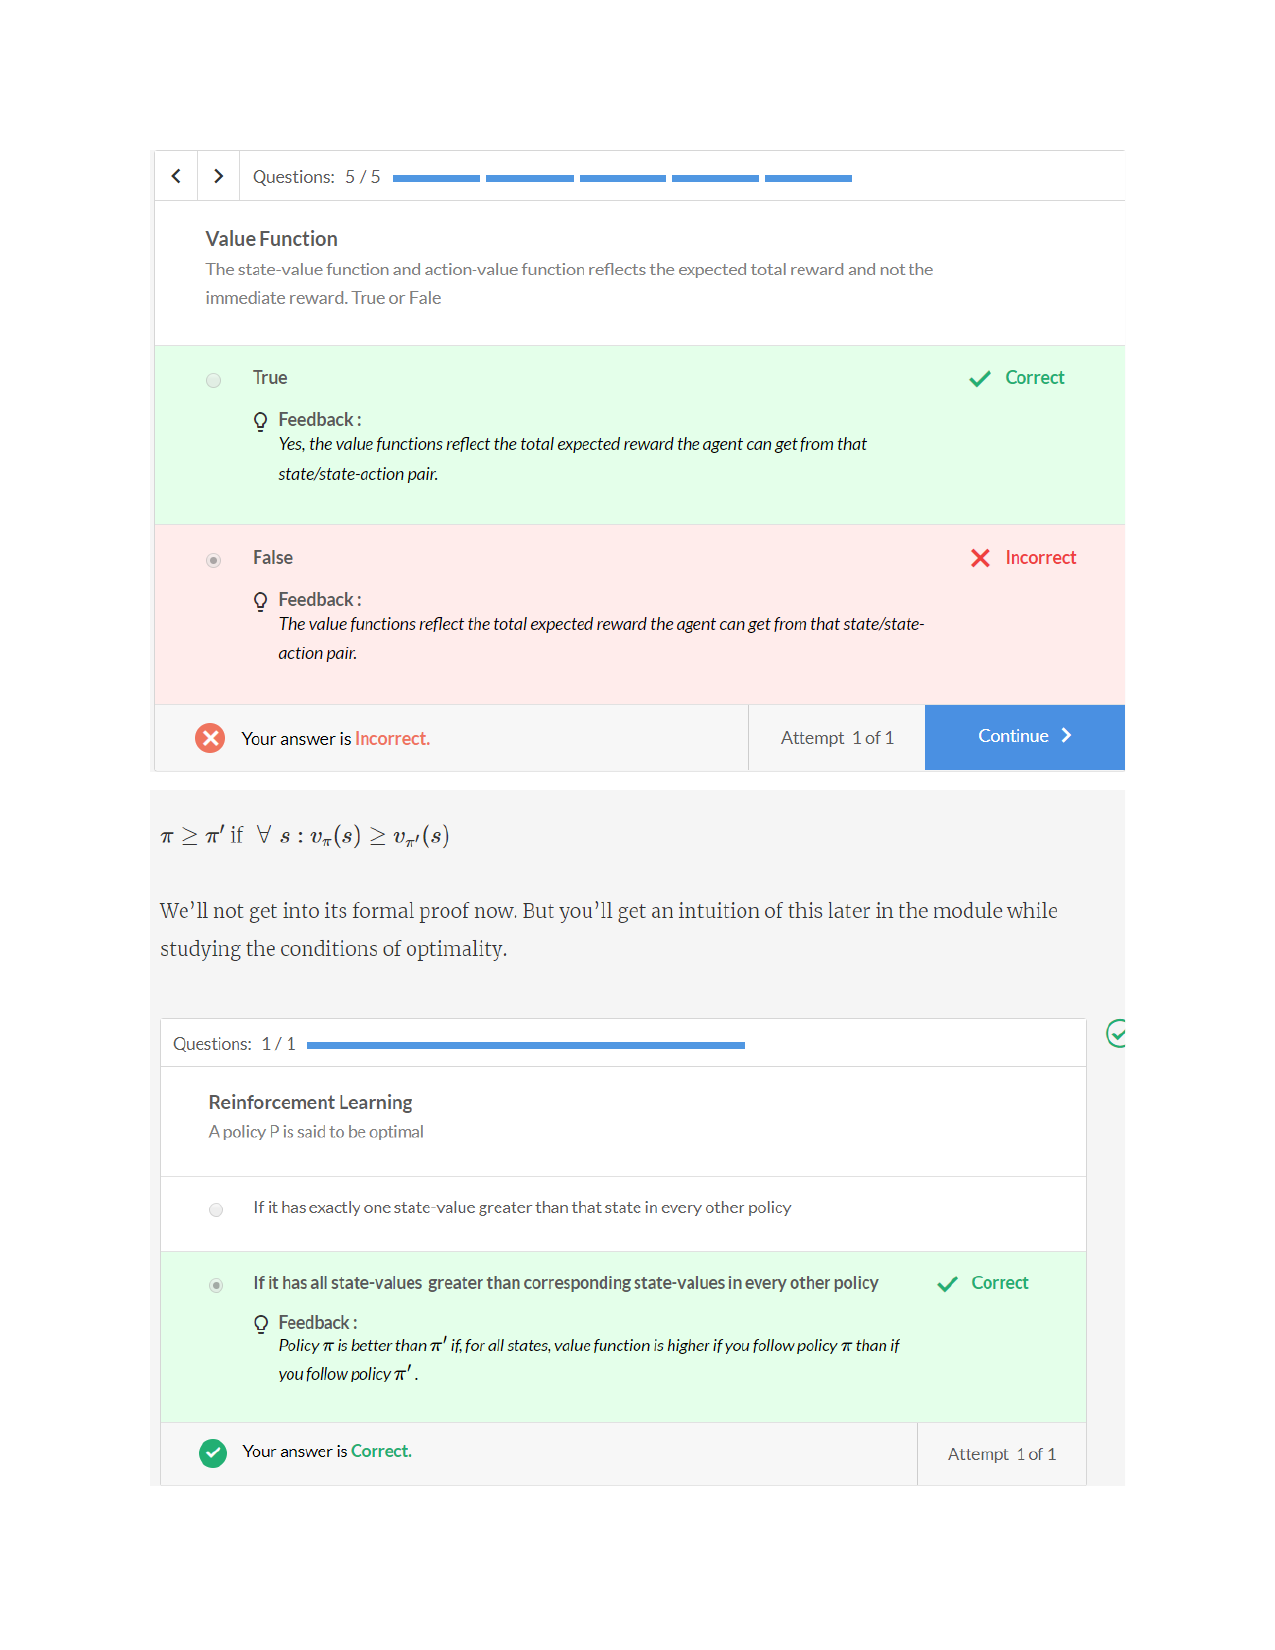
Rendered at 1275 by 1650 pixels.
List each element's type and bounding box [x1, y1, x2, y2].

picture [150, 150, 1125, 772]
picture [150, 790, 1125, 1486]
